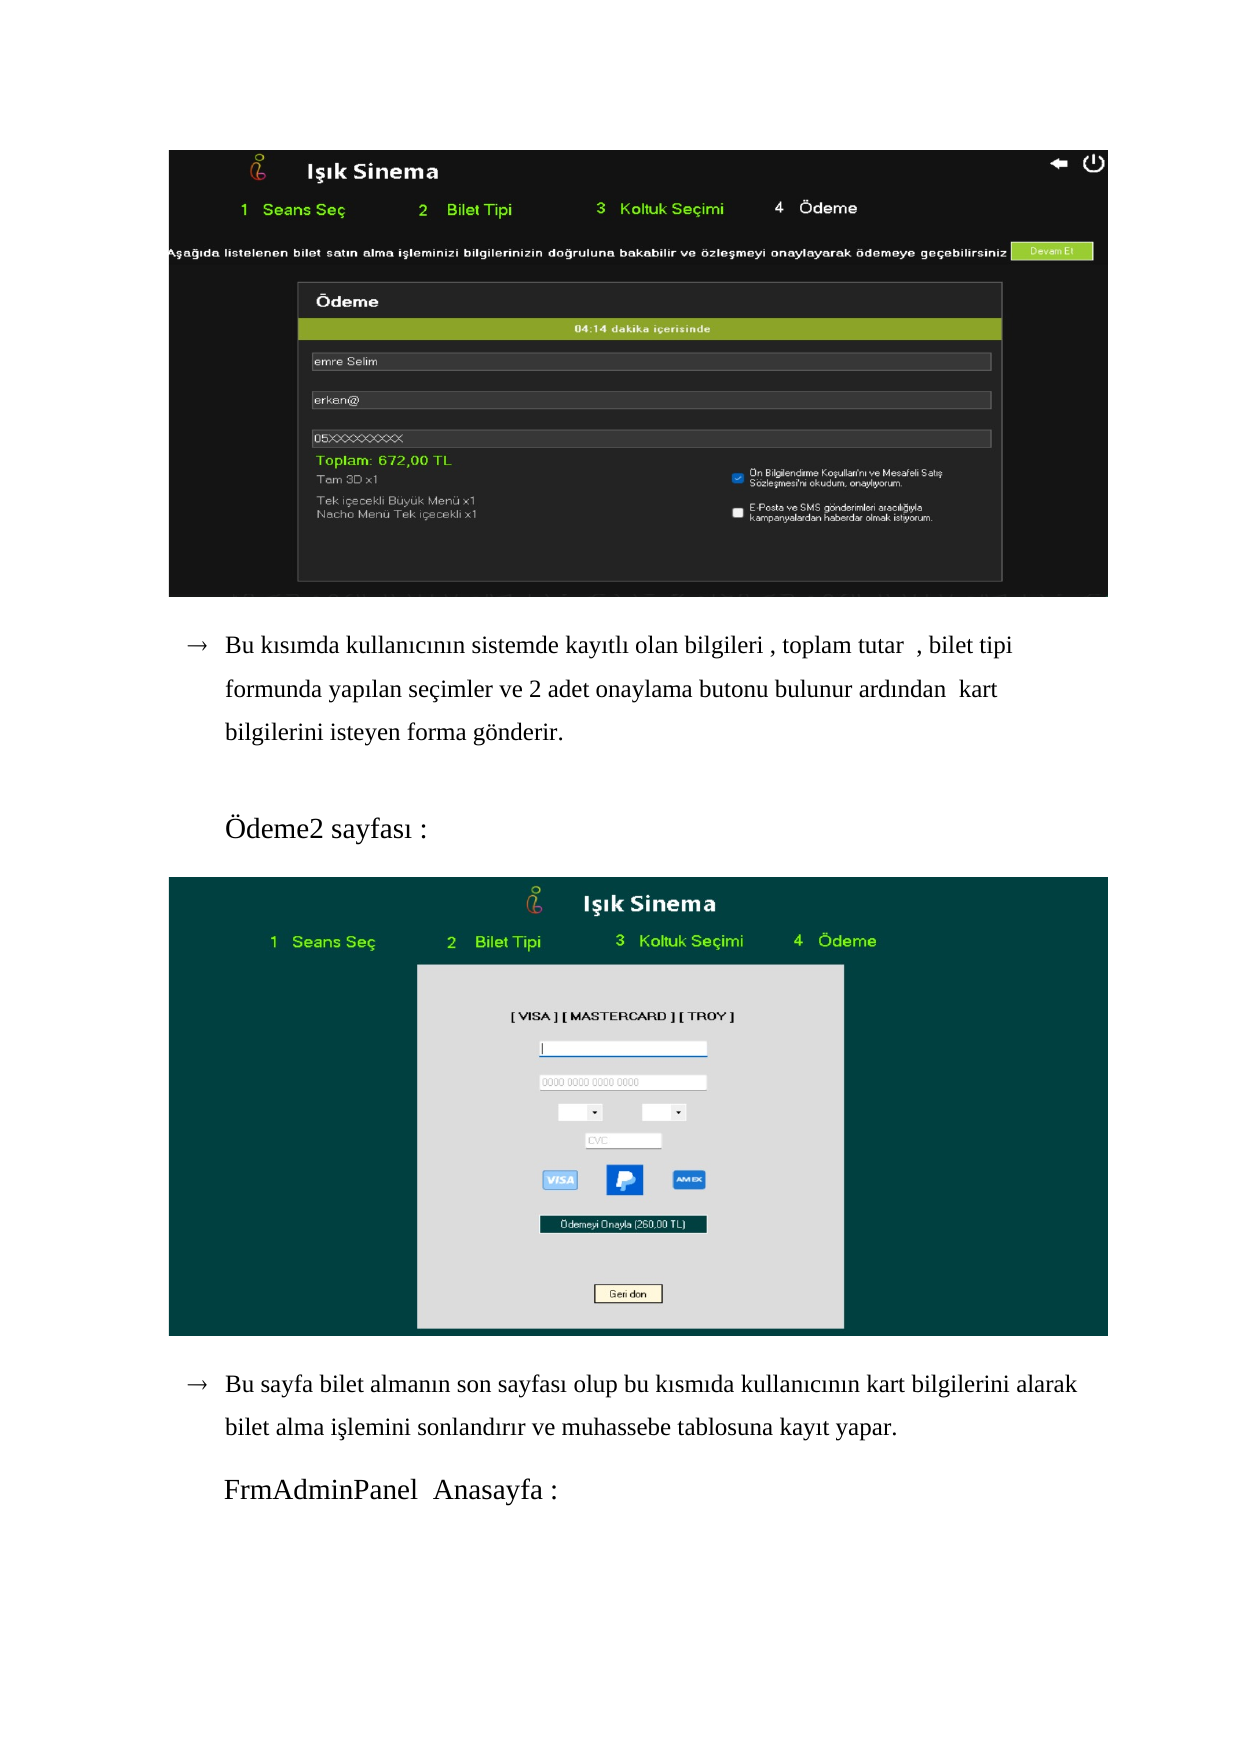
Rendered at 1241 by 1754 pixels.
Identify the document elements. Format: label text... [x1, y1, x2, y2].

list Bu kısımda kullanıcının sistemde kayıtlı olan bilgileri , toplam tutar , bilet tipi formunda yapılan seçimler ve 2 adet onaylama butonu bulunur ardından kart bilgilerini isteyen forma gönderir. [187, 631, 1090, 746]
list Bu sayfa bilet almanın son sayfası olup bu kısmıda kullanıcının kart bilgilerini alarak bilet alma işlemini sonlandırır ve muhassebe tablosuna kayıt yapar. [187, 1369, 1090, 1441]
list Ödeme2 sayfası : [225, 811, 1090, 844]
text FrmAdminPanel Anasayfa : [224, 1472, 1090, 1506]
